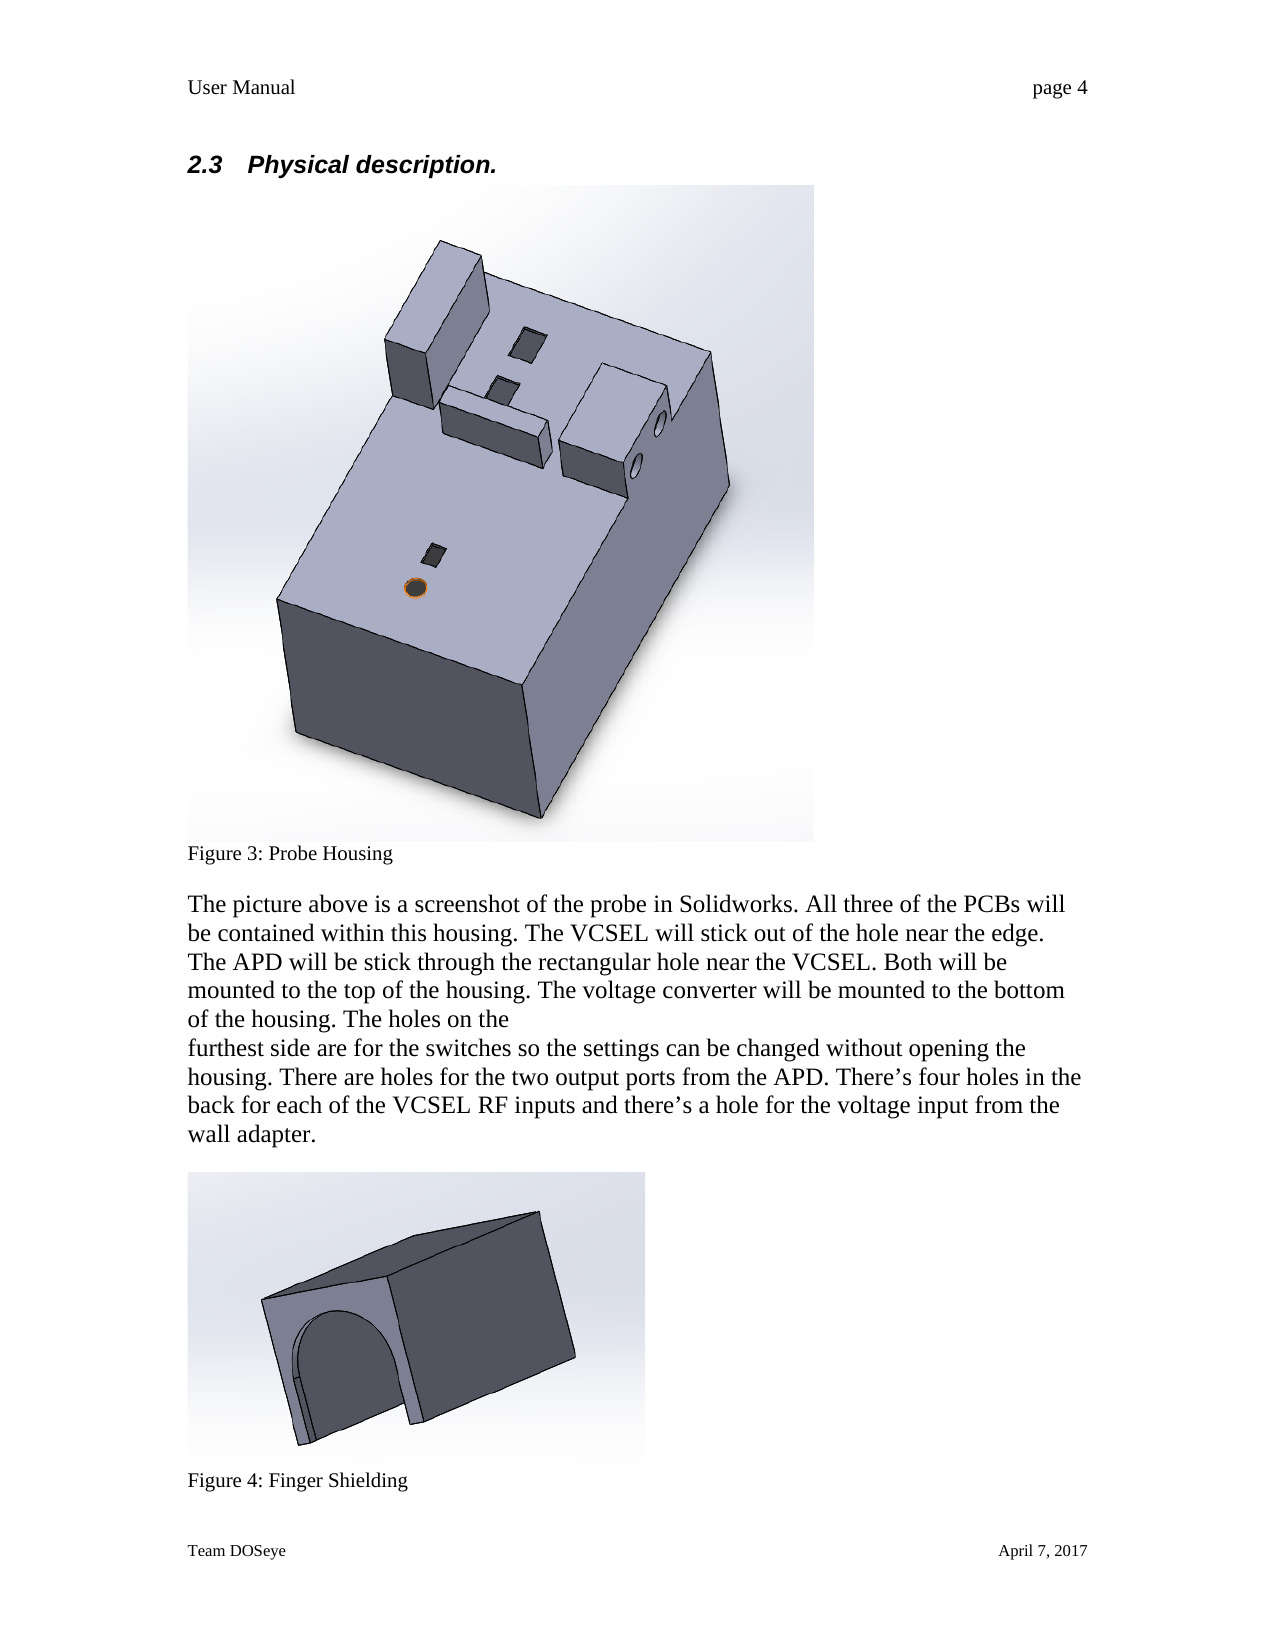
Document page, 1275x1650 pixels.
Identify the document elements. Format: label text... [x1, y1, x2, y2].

text The picture above is a screenshot of the probe in Solidworks. All three of the PCBs will be contained within this housing. The VCSEL will stick out of the hole near the edge. The APD will be stick through the rectangular hole near the VCSEL. Both will be mounted to the top of the housing. The voltage converter will be mounted to the bottom of the housing. The holes on the [187, 889, 1087, 1033]
subtitle Physical description. [187, 150, 1087, 179]
text Figure 3: Probe Housing [187, 841, 1087, 865]
picture [187, 185, 814, 842]
picture [187, 1172, 646, 1468]
text furthest side are for the switches so the settings can be changed without opening the housing. There are holes for the two output ports from the APD. There’s four holes in the back for each of the VCSEL RF inputs and there’s a hole for the voltage input from the wall adapter. [187, 1033, 1087, 1148]
text Figure 4: Finger Shielding [187, 1467, 1087, 1492]
